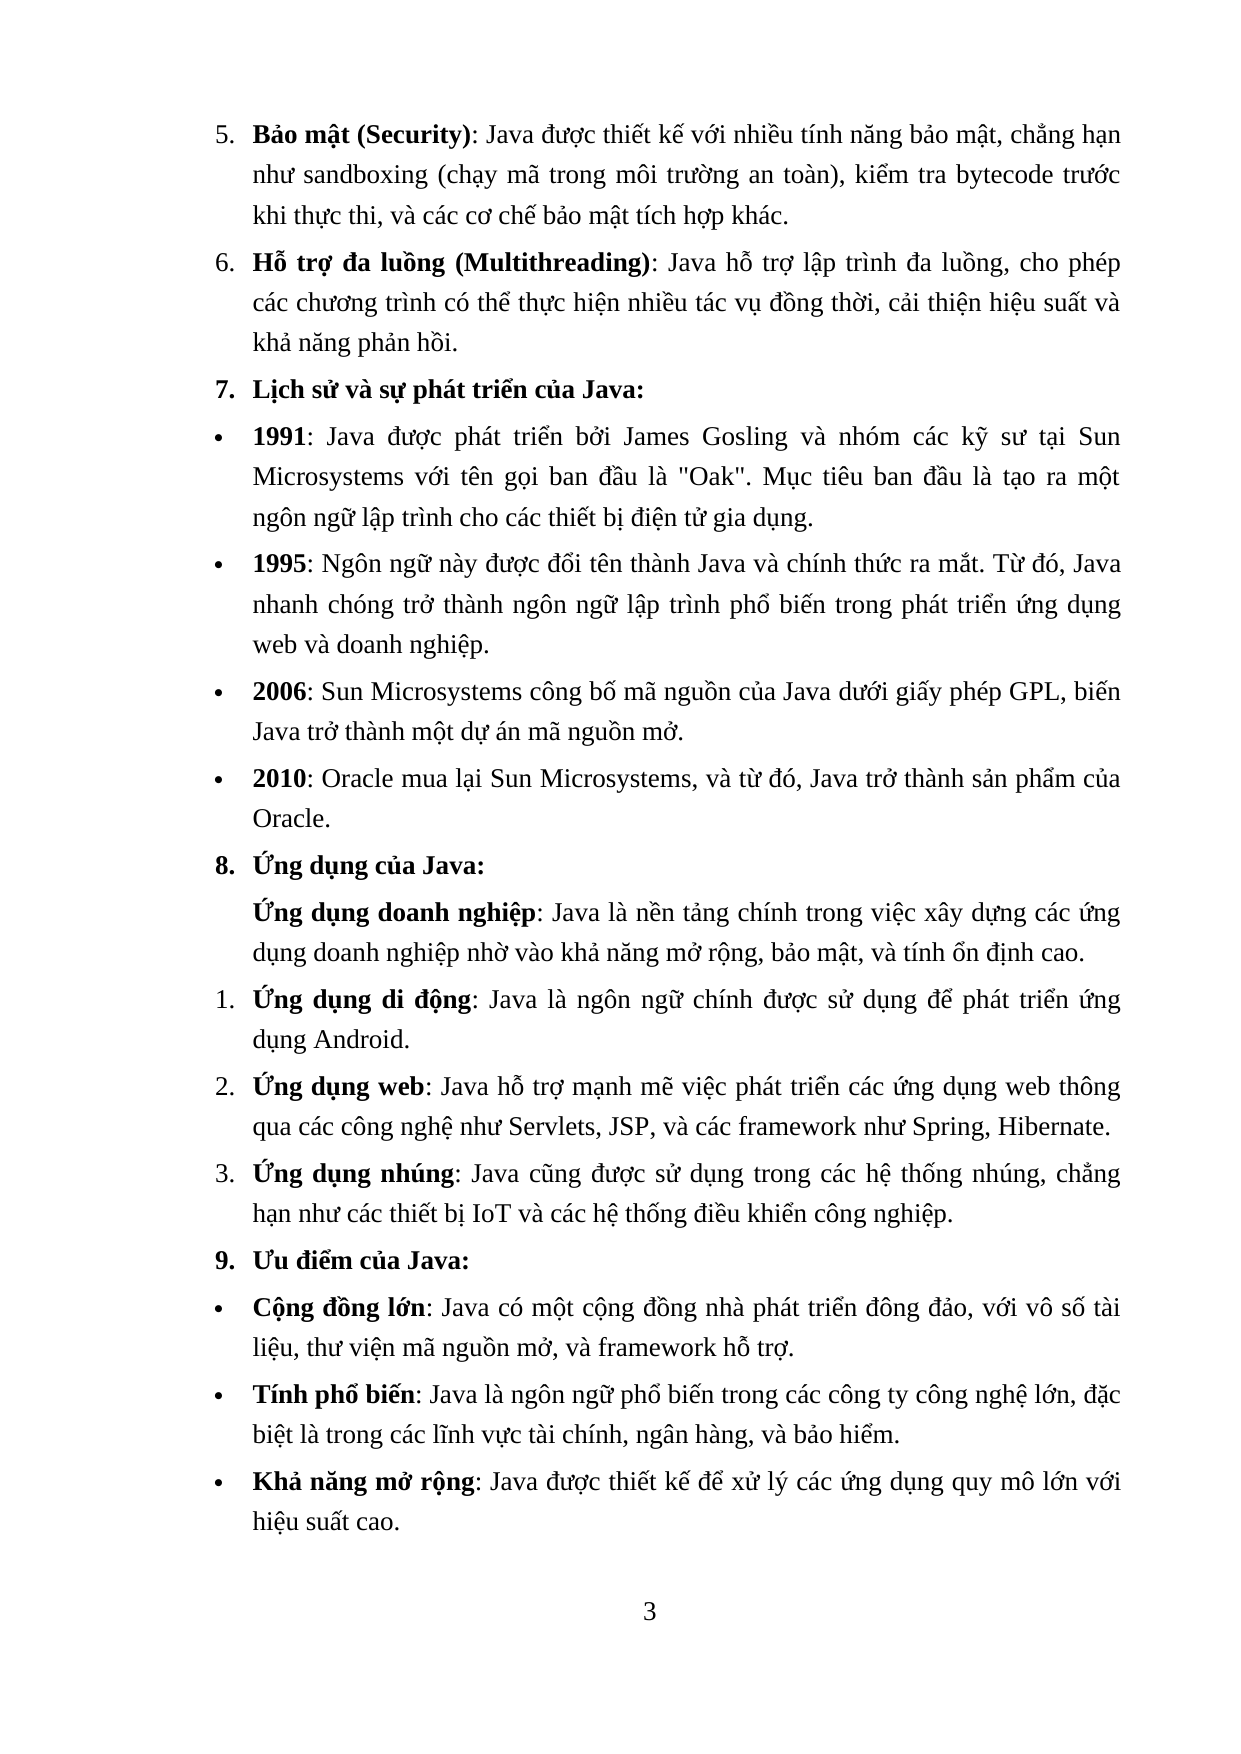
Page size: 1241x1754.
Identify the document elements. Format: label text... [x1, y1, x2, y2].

list Hỗ trợ đa luồng (Multithreading): Java hỗ trợ lập trình đa luồng, cho phép các chương trình có thể thực hiện nhiều tác vụ đồng thời, cải thiện hiệu suất và khả năng phản hồi. [215, 246, 1122, 358]
list Khả năng mở rộng: Java được thiết kế để xử lý các ứng dụng quy mô lớn với hiệu suất cao. [215, 1465, 1122, 1536]
list Ứng dụng của Java: [215, 849, 1122, 880]
list Ưu điểm của Java: [215, 1244, 1122, 1275]
list Ứng dụng di động: Java là ngôn ngữ chính được sử dụng để phát triển ứng dụng Android. [215, 983, 1122, 1054]
list 2006: Sun Microsystems công bố mã nguồn của Java dưới giấy phép GPL, biến Java trở thành một dự án mã nguồn mở. [215, 675, 1122, 746]
list Cộng đồng lớn: Java có một cộng đồng nhà phát triển đông đảo, với vô số tài liệu, thư viện mã nguồn mở, và framework hỗ trợ. [215, 1291, 1122, 1362]
list Tính phổ biến: Java là ngôn ngữ phổ biến trong các công ty công nghệ lớn, đặc biệt là trong các lĩnh vực tài chính, ngân hàng, và bảo hiểm. [215, 1378, 1122, 1449]
text Ứng dụng doanh nghiệp: Java là nền tảng chính trong việc xây dựng các ứng dụng doanh nghiệp nhờ vào khả năng mở rộng, bảo mật, và tính ổn định cao. [252, 896, 1122, 967]
list Bảo mật (Security): Java được thiết kế với nhiều tính năng bảo mật, chẳng hạn như sandboxing (chạy mã trong môi trường an toàn), kiểm tra bytecode trước khi thực thi, và các cơ chế bảo mật tích hợp khác. [215, 118, 1122, 230]
list 1995: Ngôn ngữ này được đổi tên thành Java và chính thức ra mắt. Từ đó, Java nhanh chóng trở thành ngôn ngữ lập trình phổ biến trong phát triển ứng dụng web và doanh nghiệp. [215, 547, 1122, 659]
list Ứng dụng nhúng: Java cũng được sử dụng trong các hệ thống nhúng, chẳng hạn như các thiết bị IoT và các hệ thống điều khiển công nghiệp. [215, 1157, 1122, 1228]
list 1991: Java được phát triển bởi James Gosling và nhóm các kỹ sư tại Sun Microsystems với tên gọi ban đầu là "Oak". Mục tiêu ban đầu là tạo ra một ngôn ngữ lập trình cho các thiết bị điện tử gia dụng. [215, 420, 1122, 532]
list 2010: Oracle mua lại Sun Microsystems, và từ đó, Java trở thành sản phẩm của Oracle. [215, 762, 1122, 833]
list Lịch sử và sự phát triển của Java: [215, 373, 1122, 404]
list Ứng dụng web: Java hỗ trợ mạnh mẽ việc phát triển các ứng dụng web thông qua các công nghệ như Servlets, JSP, và các framework như Spring, Hibernate. [215, 1070, 1122, 1141]
